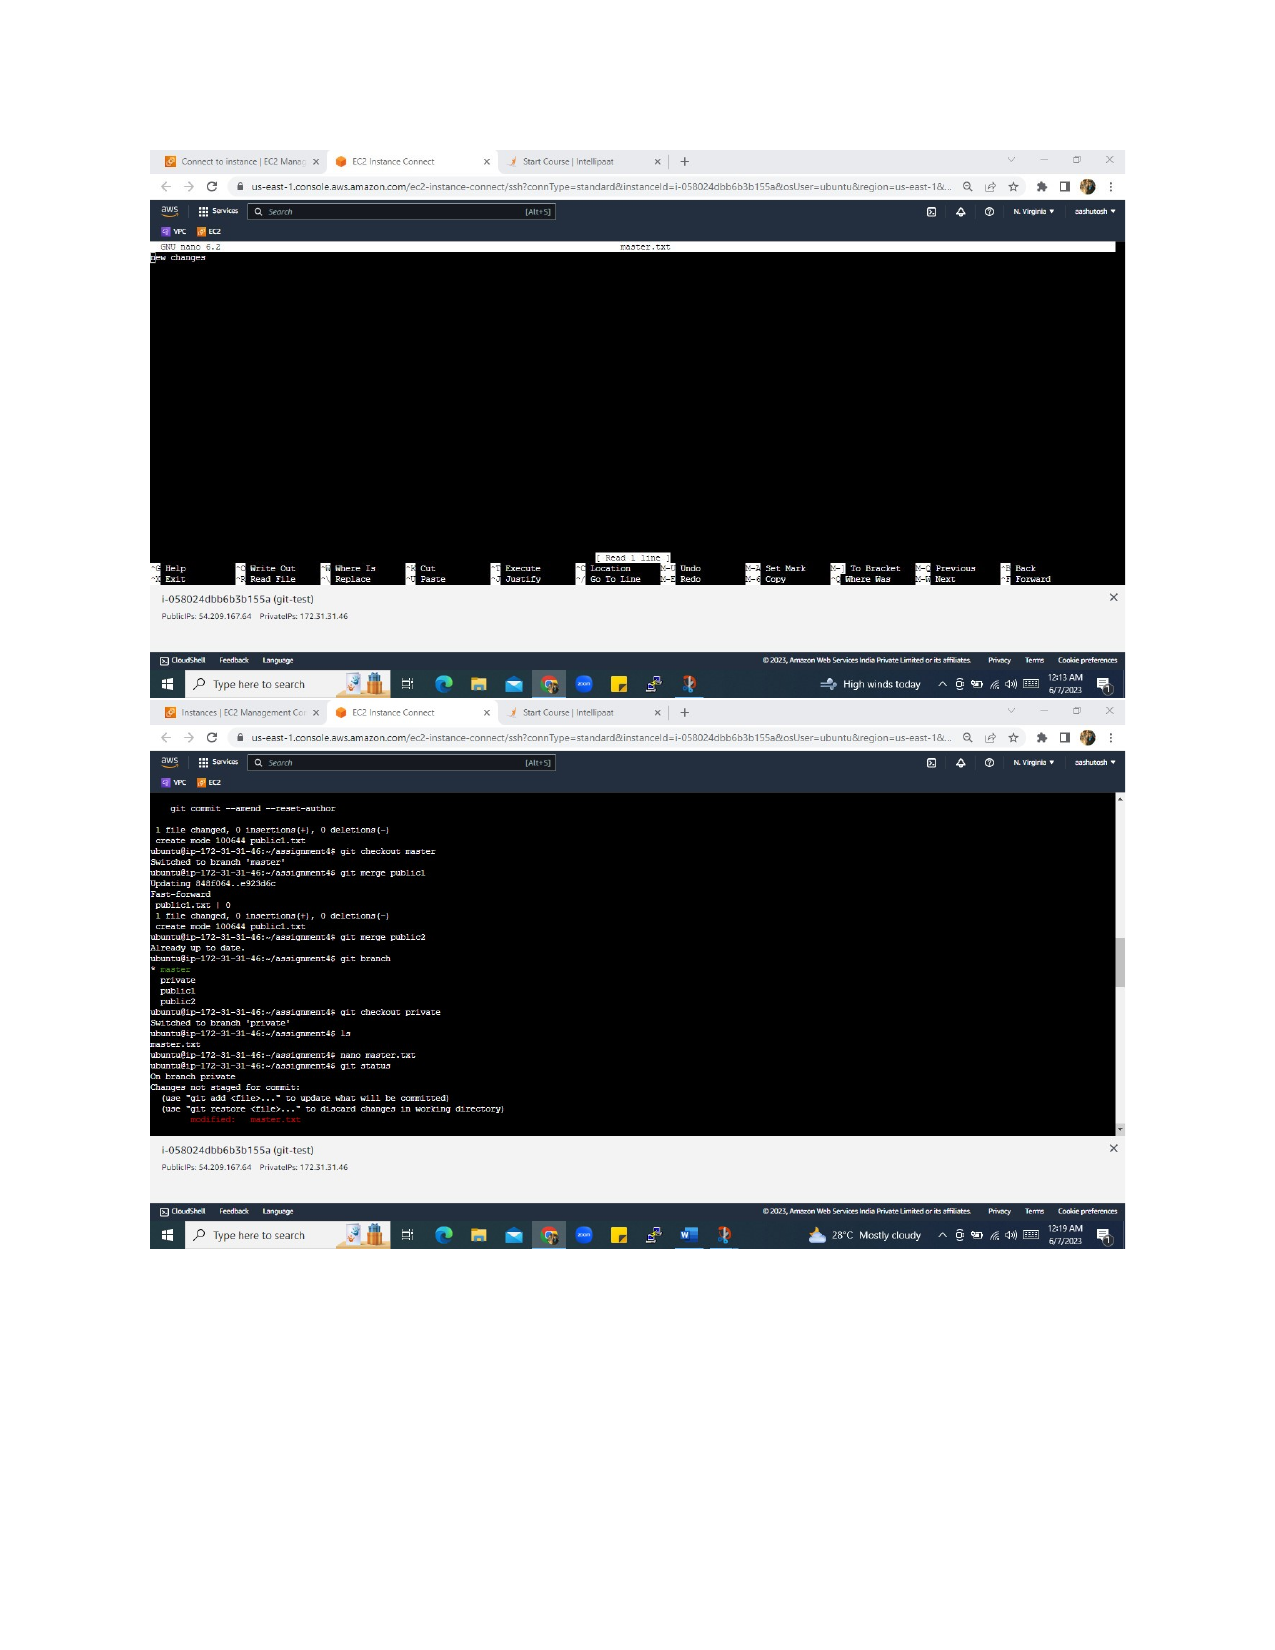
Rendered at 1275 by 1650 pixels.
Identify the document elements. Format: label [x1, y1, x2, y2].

picture [150, 150, 1125, 698]
picture [150, 700, 1125, 1249]
